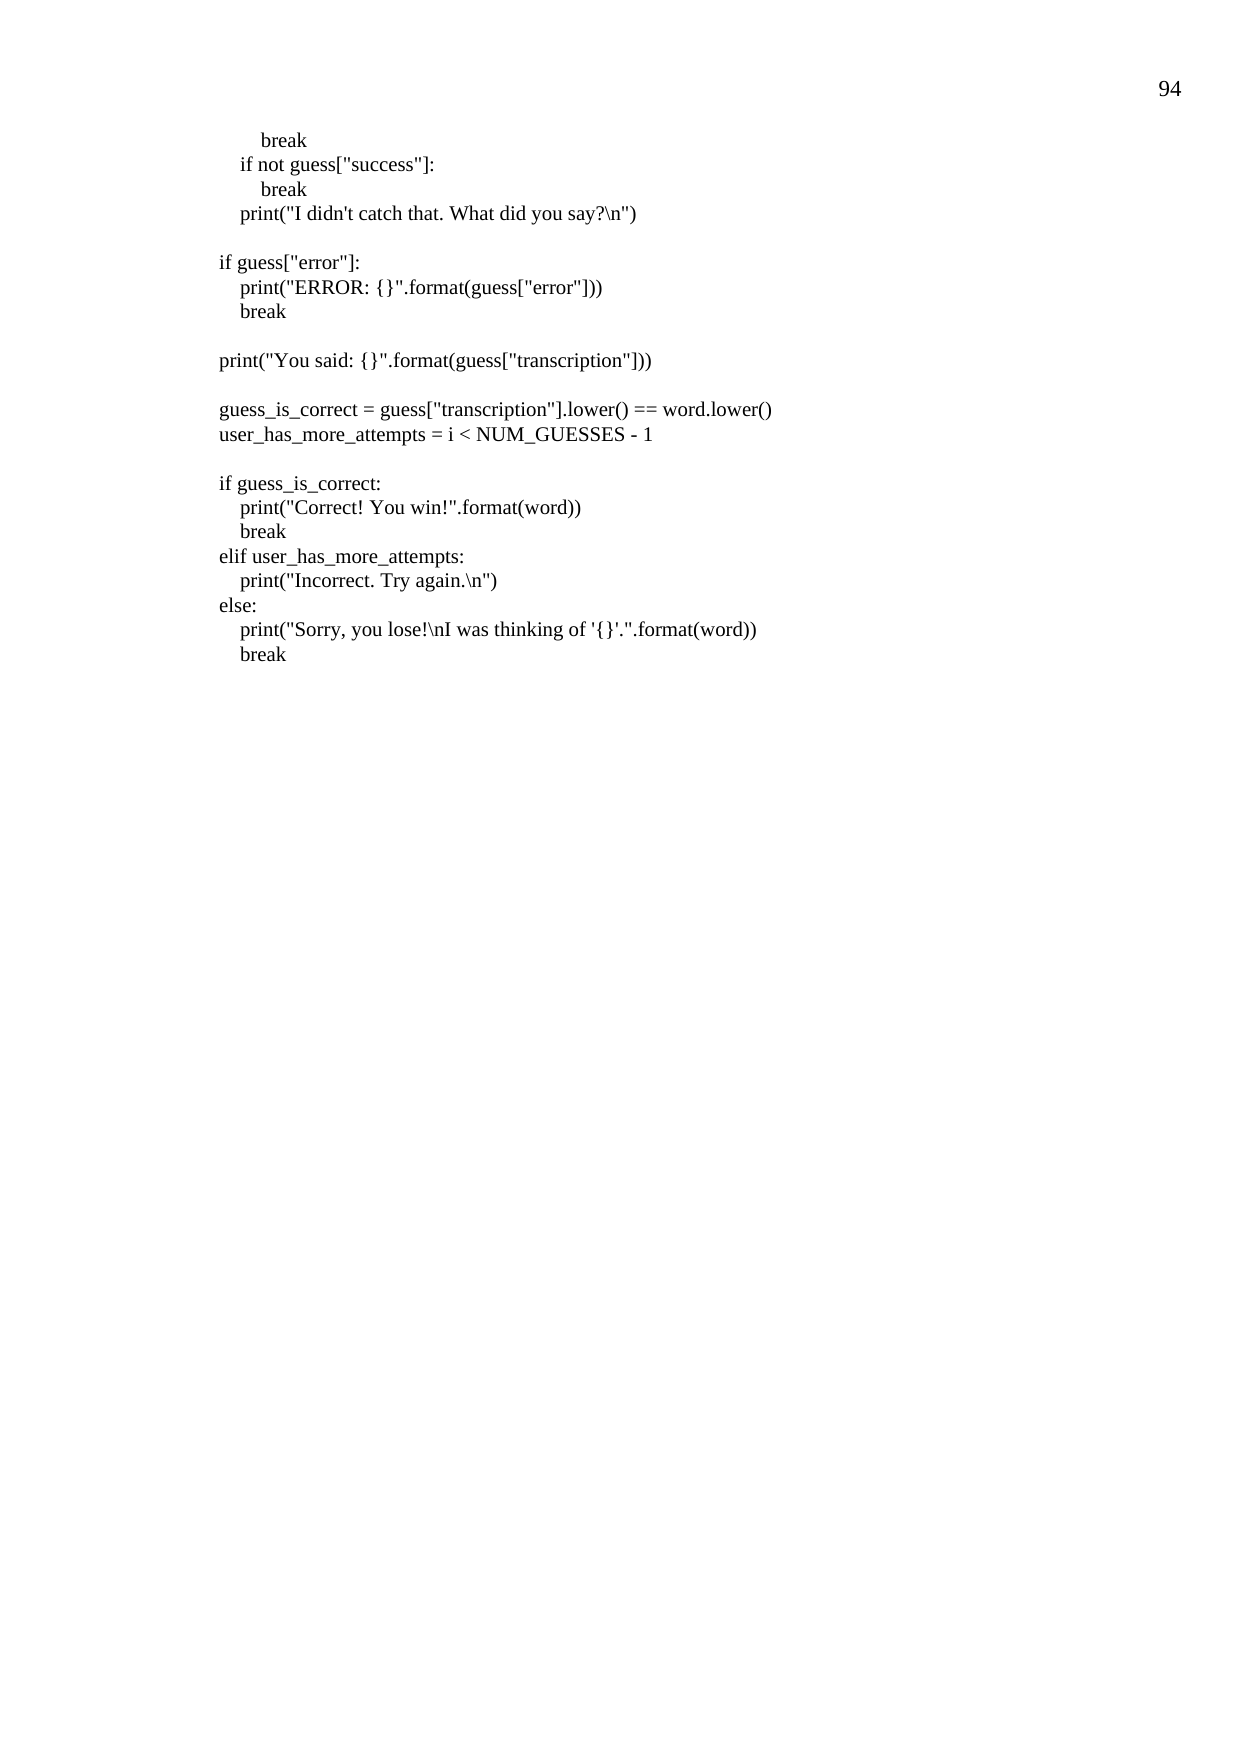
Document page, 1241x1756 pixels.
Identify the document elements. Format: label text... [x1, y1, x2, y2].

text elif user_has_more_attempts: [177, 544, 1181, 568]
text print("You said: {}".format(guess["transcription"])) [177, 348, 1181, 372]
text user_has_more_attempts = i < NUM_GUESSES - 1 [177, 421, 1181, 446]
text print("Correct! You win!".format(word)) [177, 495, 1181, 519]
text if not guess["success"]: [177, 152, 1181, 176]
text print("ERROR: {}".format(guess["error"])) [177, 274, 1181, 299]
text print("Incorrect. Try again.\n") [177, 568, 1181, 592]
text break [177, 128, 1181, 152]
text break [177, 519, 1181, 543]
text if guess["error"]: [177, 250, 1181, 274]
text break [177, 299, 1181, 323]
text break [177, 642, 1181, 666]
text else: [177, 593, 1181, 617]
text break [177, 177, 1181, 201]
text guess_is_correct = guess["transcription"].lower() == word.lower() [177, 397, 1181, 421]
text if guess_is_correct: [177, 470, 1181, 494]
text print("I didn't catch that. What did you say?\n") [177, 201, 1181, 225]
text print("Sorry, you lose!\nI was thinking of '{}'.".format(word)) [177, 617, 1181, 641]
